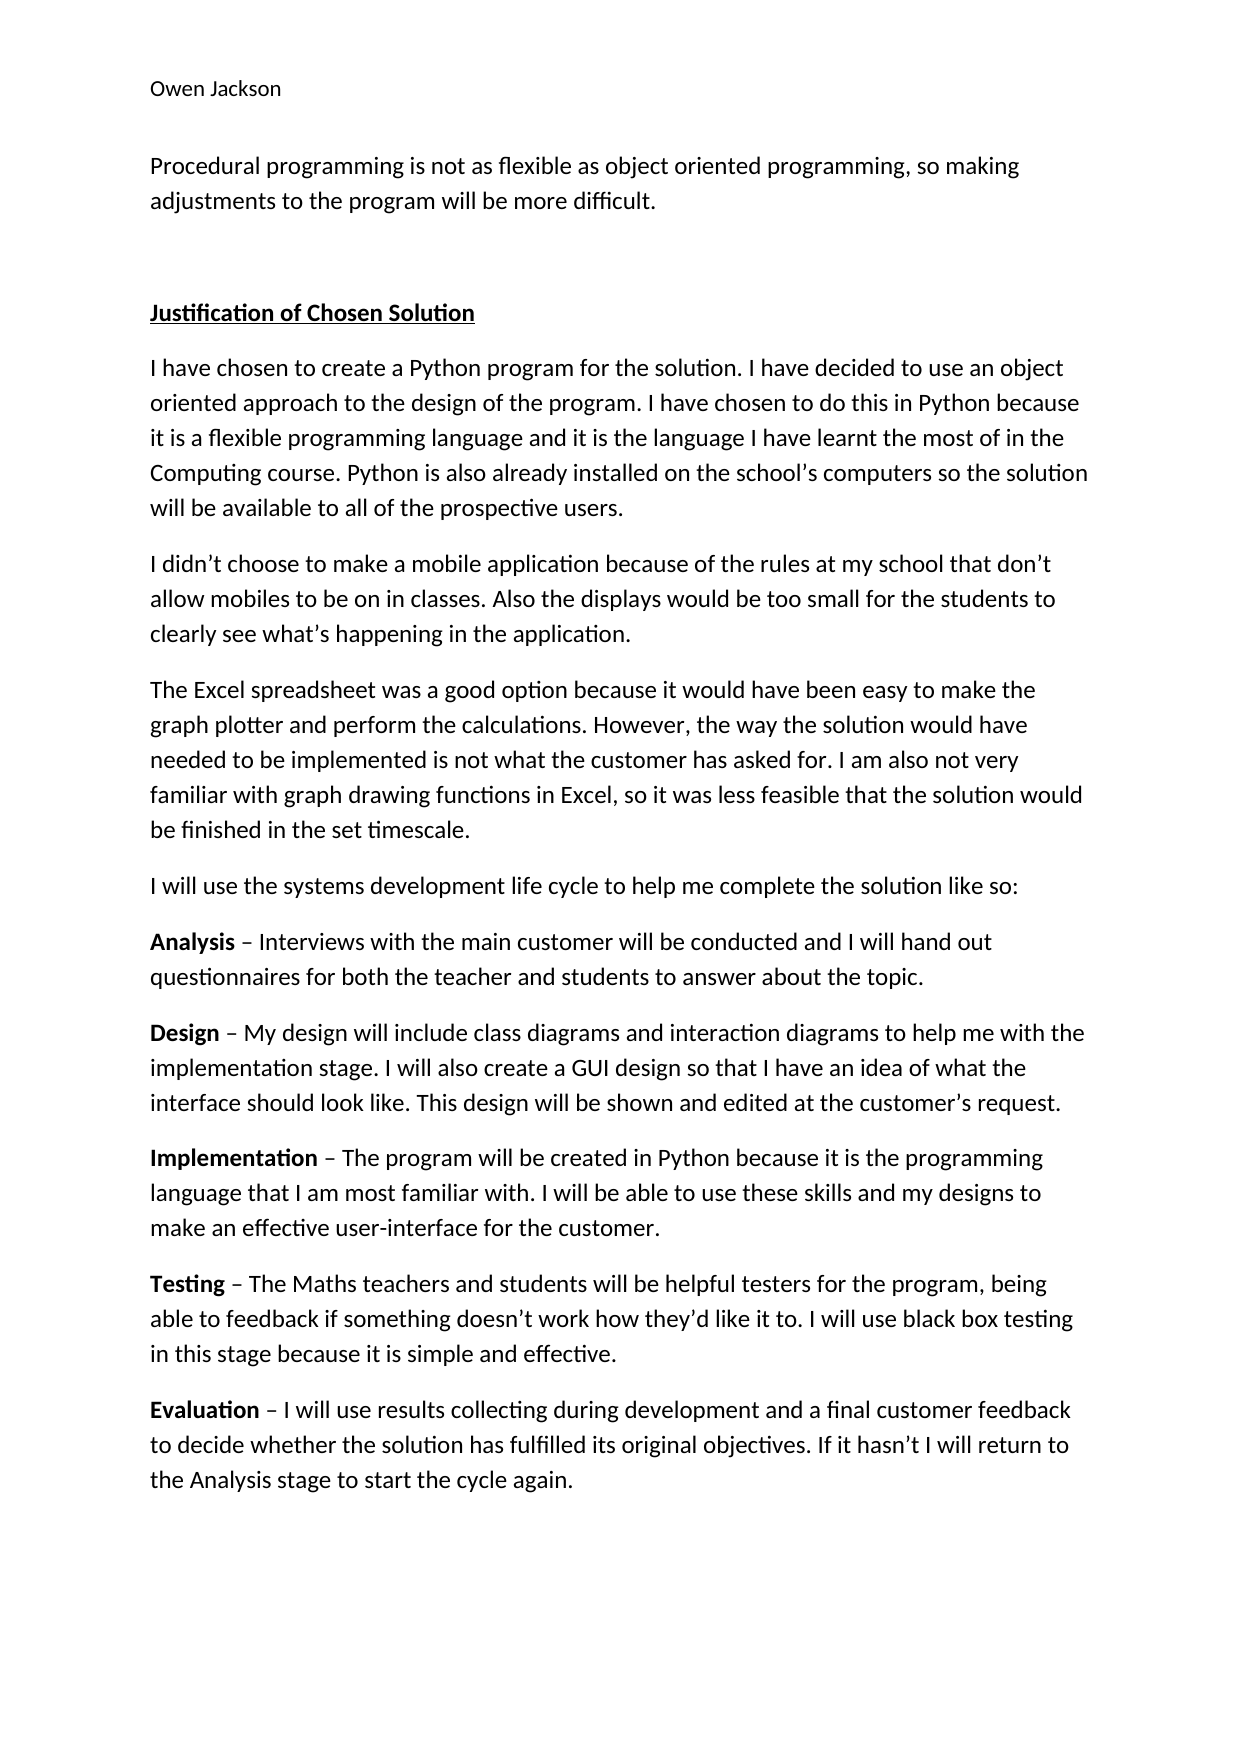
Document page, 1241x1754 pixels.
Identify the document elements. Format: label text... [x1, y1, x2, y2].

text I have chosen to create a Python program for the solution. I have decided to use an object oriented approach to the design of the program. I have chosen to do this in Python because it is a flexible programming language and it is the language I have learnt the most of in the Computing course. Python is also already installed on the school’s computers so the solution will be available to all of the prospective users. [150, 352, 1090, 523]
text Justification of Chosen Solution [150, 297, 1090, 327]
text I didn’t choose to make a mobile application because of the rules at my school that don’t allow mobiles to be on in classes. Also the displays would be too small for the students to clearly see what’s happening in the application. [150, 548, 1090, 649]
text Design – My design will include class diagrams and interaction diagrams to help me with the implementation stage. I will also create a GUI design so that I have an idea of what the interface should look like. This design will be shown and edited at the customer’s request. [150, 1017, 1090, 1117]
text I will use the systems development life cycle to help me complete the solution like so: [150, 870, 1090, 901]
text Analysis – Interviews with the main customer will be conducted and I will hand out questionnaires for both the teacher and students to answer about the topic. [150, 926, 1090, 991]
text Evaluation – I will use results collecting during development and a final customer feedback to decide whether the solution has fulfilled its original objectives. If it hasn’t I will return to the Analysis stage to start the cycle again. [150, 1394, 1090, 1495]
text Testing – The Maths teachers and students will be helpful testers for the program, being able to feedback if something doesn’t work how they’d like it to. I will use black box testing in this stage because it is simple and effective. [150, 1268, 1090, 1369]
text Procedural programming is not as flexible as object oriented programming, so making adjustments to the program will be more difficult. [150, 150, 1090, 216]
text The Excel spreadsheet was a good option because it would have been easy to make the graph plotter and perform the calculations. However, the way the solution would have needed to be implemented is not what the customer has asked for. I am also not very familiar with graph drawing functions in Excel, so it was less feasible that the solution would be finished in the set timescale. [150, 674, 1090, 845]
text Implementation – The program will be created in Python because it is the programming language that I am most familiar with. I will be able to use these skills and my designs to make an effective user-interface for the customer. [150, 1142, 1090, 1243]
